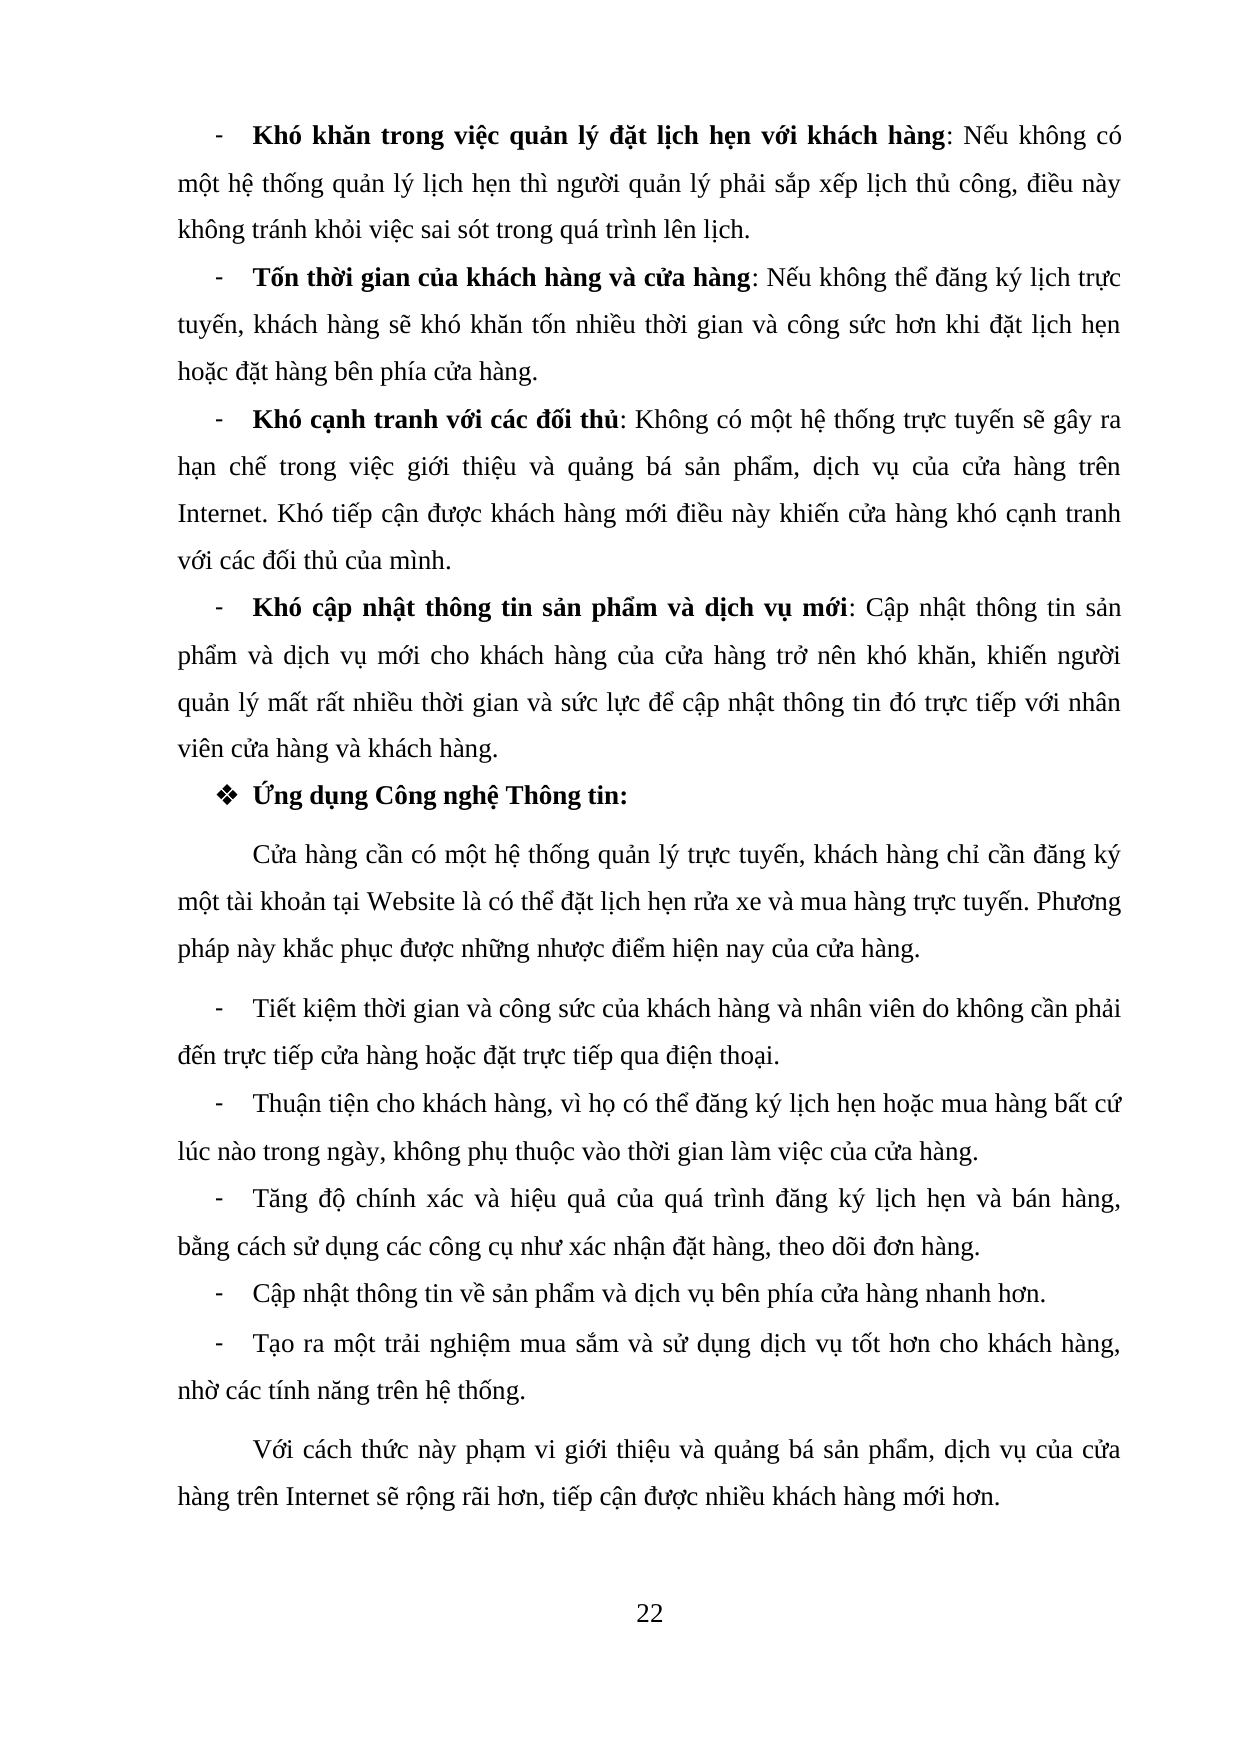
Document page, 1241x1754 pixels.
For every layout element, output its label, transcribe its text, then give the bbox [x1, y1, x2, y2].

list Ứng dụng Công nghệ Thông tin: [177, 779, 1122, 810]
list Tạo ra một trải nghiệm mua sắm và sử dụng dịch vụ tốt hơn cho khách hàng, nhờ các tính năng trên hệ thống. [177, 1326, 1122, 1406]
list Thuận tiện cho khách hàng, vì họ có thể đăng ký lịch hẹn hoặc mua hàng bất cứ lúc nào trong ngày, không phụ thuộc vào thời gian làm việc của cửa hàng. [177, 1086, 1122, 1166]
list Cập nhật thông tin về sản phẩm và dịch vụ bên phía cửa hàng nhanh hơn. [177, 1276, 1122, 1309]
list Khó khăn trong việc quản lý đặt lịch hẹn với khách hàng: Nếu không có một hệ thống quản lý lịch hẹn thì người quản lý phải sắp xếp lịch thủ công, điều này không tránh khỏi việc sai sót trong quá trình lên lịch. [177, 118, 1122, 244]
text Cửa hàng cần có một hệ thống quản lý trực tuyến, khách hàng chỉ cần đăng ký một tài khoản tại Website là có thể đặt lịch hẹn rửa xe và mua hàng trực tuyến. Phương pháp này khắc phục được những nhược điểm hiện nay của cửa hàng. [177, 838, 1122, 963]
text Với cách thức này phạm vi giới thiệu và quảng bá sản phẩm, dịch vụ của cửa hàng trên Internet sẽ rộng rãi hơn, tiếp cận được nhiều khách hàng mới hơn. [177, 1434, 1122, 1511]
list Tiết kiệm thời gian và công sức của khách hàng và nhân viên do không cần phải đến trực tiếp cửa hàng hoặc đặt trực tiếp qua điện thoại. [177, 991, 1122, 1071]
list Tăng độ chính xác và hiệu quả của quá trình đăng ký lịch hẹn và bán hàng, bằng cách sử dụng các công cụ như xác nhận đặt hàng, theo dõi đơn hàng. [177, 1181, 1122, 1261]
list Khó cạnh tranh với các đối thủ: Không có một hệ thống trực tuyến sẽ gây ra hạn chế trong việc giới thiệu và quảng bá sản phẩm, dịch vụ của cửa hàng trên Internet. Khó tiếp cận được khách hàng mới điều này khiến cửa hàng khó cạnh tranh với các đối thủ của mình. [177, 402, 1122, 575]
list Tốn thời gian của khách hàng và cửa hàng: Nếu không thể đăng ký lịch trực tuyến, khách hàng sẽ khó khăn tốn nhiều thời gian và công sức hơn khi đặt lịch hẹn hoặc đặt hàng bên phía cửa hàng. [177, 260, 1122, 386]
list Khó cập nhật thông tin sản phẩm và dịch vụ mới: Cập nhật thông tin sản phẩm và dịch vụ mới cho khách hàng của cửa hàng trở nên khó khăn, khiến người quản lý mất rất nhiều thời gian và sức lực để cập nhật thông tin đó trực tiếp với nhân viên cửa hàng và khách hàng. [177, 590, 1122, 763]
